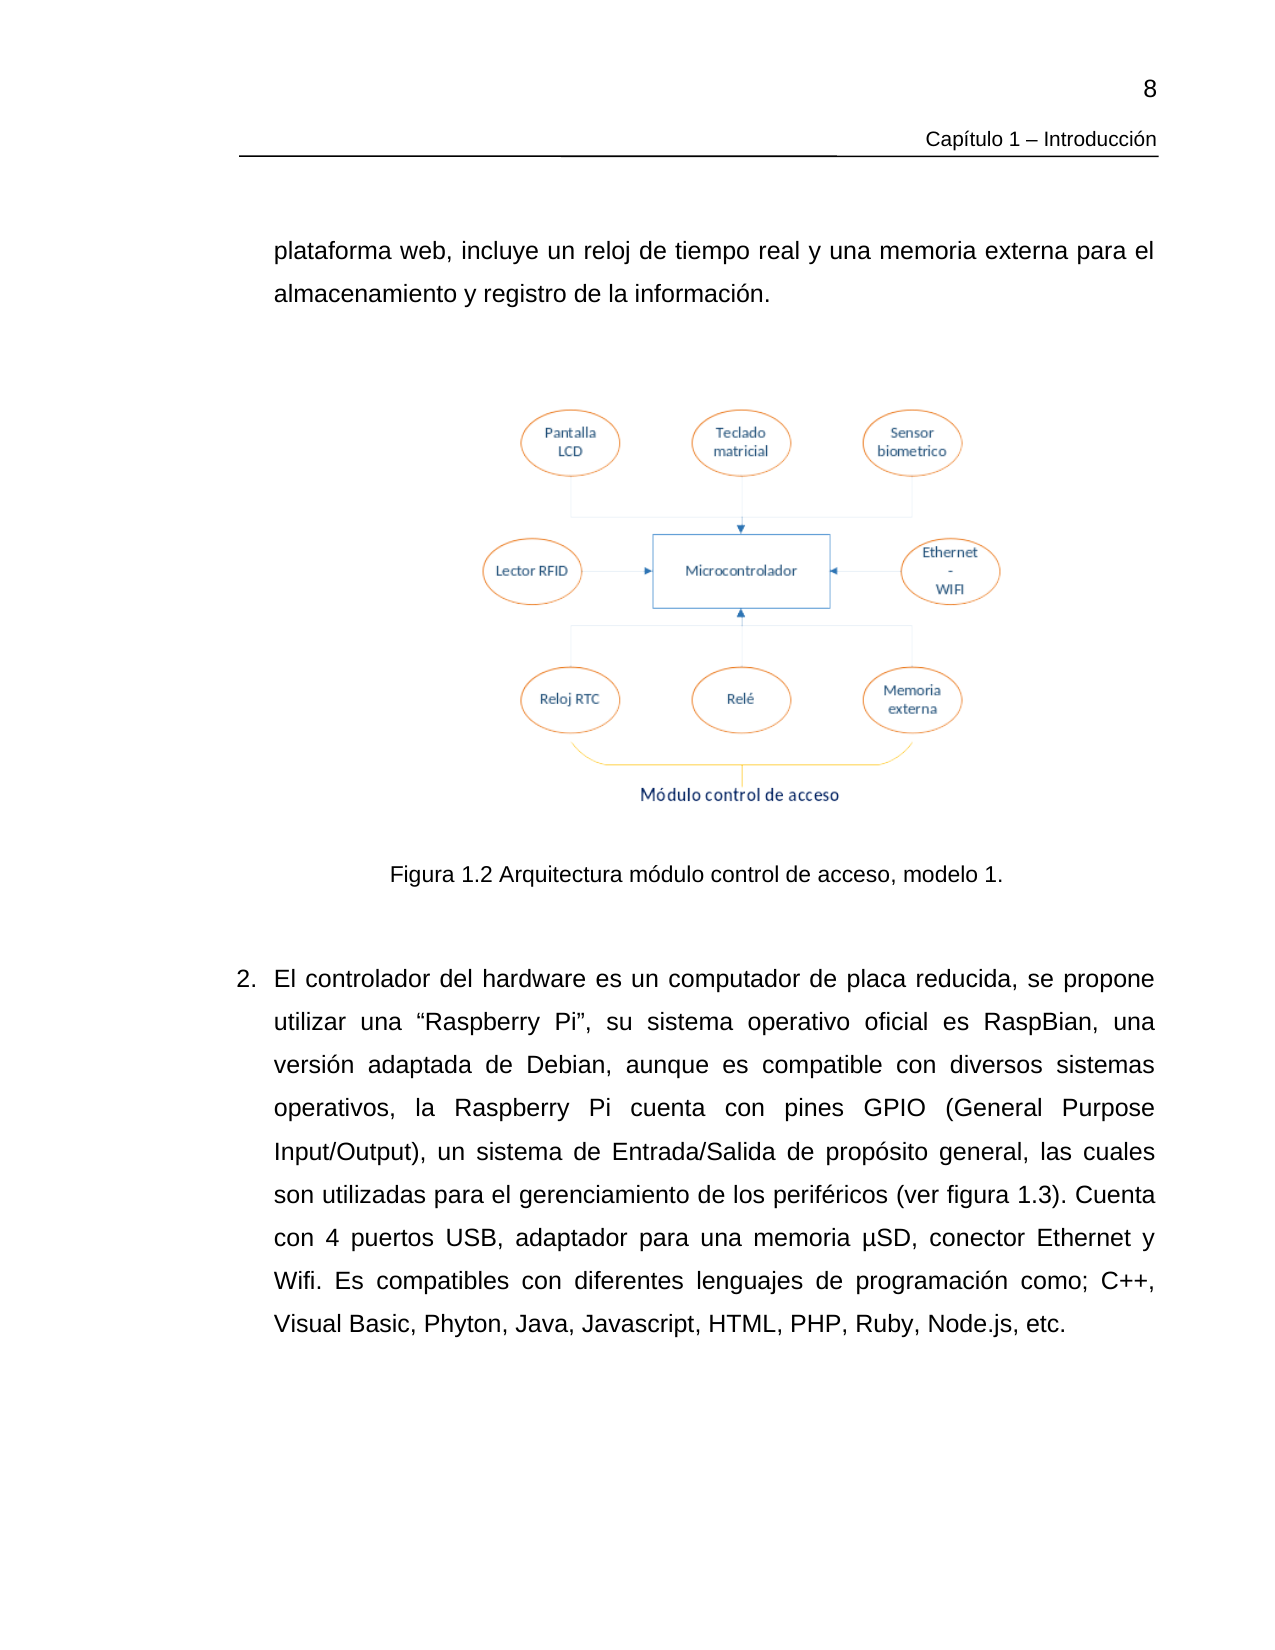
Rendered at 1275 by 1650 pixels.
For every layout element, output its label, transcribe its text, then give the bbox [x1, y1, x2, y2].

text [274, 236, 1157, 308]
text Figura 1.2 Arquitectura módulo control de acceso, modelo 1. [236, 861, 1157, 888]
list El controlador del hardware es un computador de placa reducida, se propone utilizar una “Raspberry Pi”, su sistema operativo oficial es RaspBian, una versión adaptada de Debian, aunque es compatible con diversos sistemas operativos, la Raspberry Pi cuenta con pines GPIO (General Purpose Input/Output), un sistema de Entrada/Salida de propósito general, las cuales son utilizadas para el gerenciamiento de los periféricos (ver figura 1.3). Cuenta con 4 puertos USB, adaptador para una memoria µSD, conector Ethernet y Wifi. Es compatibles con diferentes lenguajes de programación como; C++, Visual Basic, Phyton, Java, Javascript, HTML, PHP, Ruby, Node.js, etc. [236, 964, 1157, 1338]
